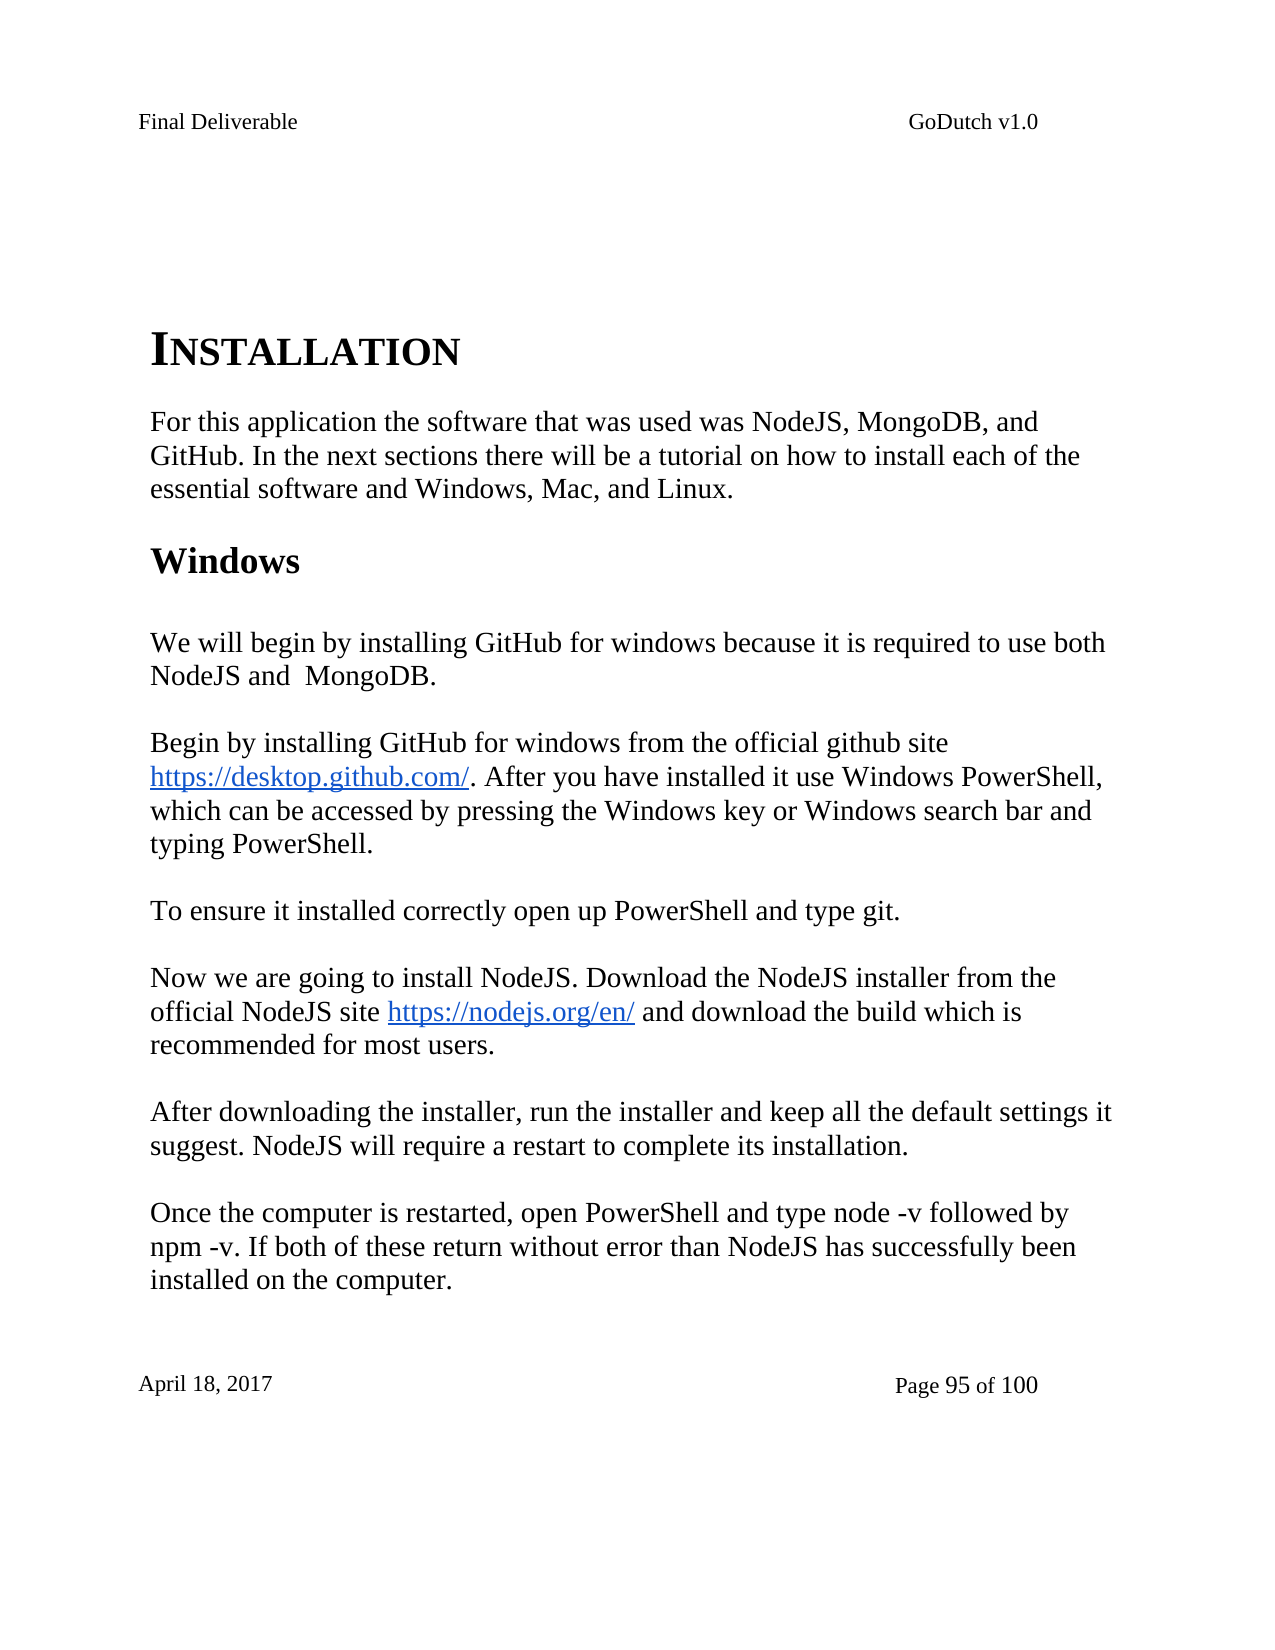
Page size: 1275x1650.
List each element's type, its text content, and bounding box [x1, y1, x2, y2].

text Now we are going to install NodeJS. Download the NodeJS installer from the official NodeJS site https://nodejs.org/en/ and download the build which is recommended for most users. [150, 960, 1125, 1061]
text Begin by installing GitHub for windows from the official github site https://desktop.github.com/. After you have installed it use Windows PowerShell, which can be accessed by pressing the Windows key or Windows search bar and typing PowerShell. [150, 726, 1125, 860]
text After downloading the installer, run the installer and keep all the default settings it suggest. NodeJS will require a restart to complete its installation. [150, 1094, 1125, 1162]
text We will begin by installing GitHub for windows because it is required to use both NodeJS and MongoDB. [150, 625, 1125, 692]
subtitle Installation [150, 318, 1125, 376]
text For this application the software that was used was NodeJS, MongoDB, and GitHub. In the next sections there will be a tutorial on how to install each of the essential software and Windows, Mac, and Linux. [150, 404, 1125, 505]
text To ensure it installed correctly open up PowerShell and type git. [150, 893, 1125, 927]
text Once the computer is restarted, open PowerShell and type node -v followed by npm -v. If both of these return without error than NodeJS has successfully been installed on the computer. [150, 1195, 1125, 1296]
text Windows [150, 539, 1125, 582]
